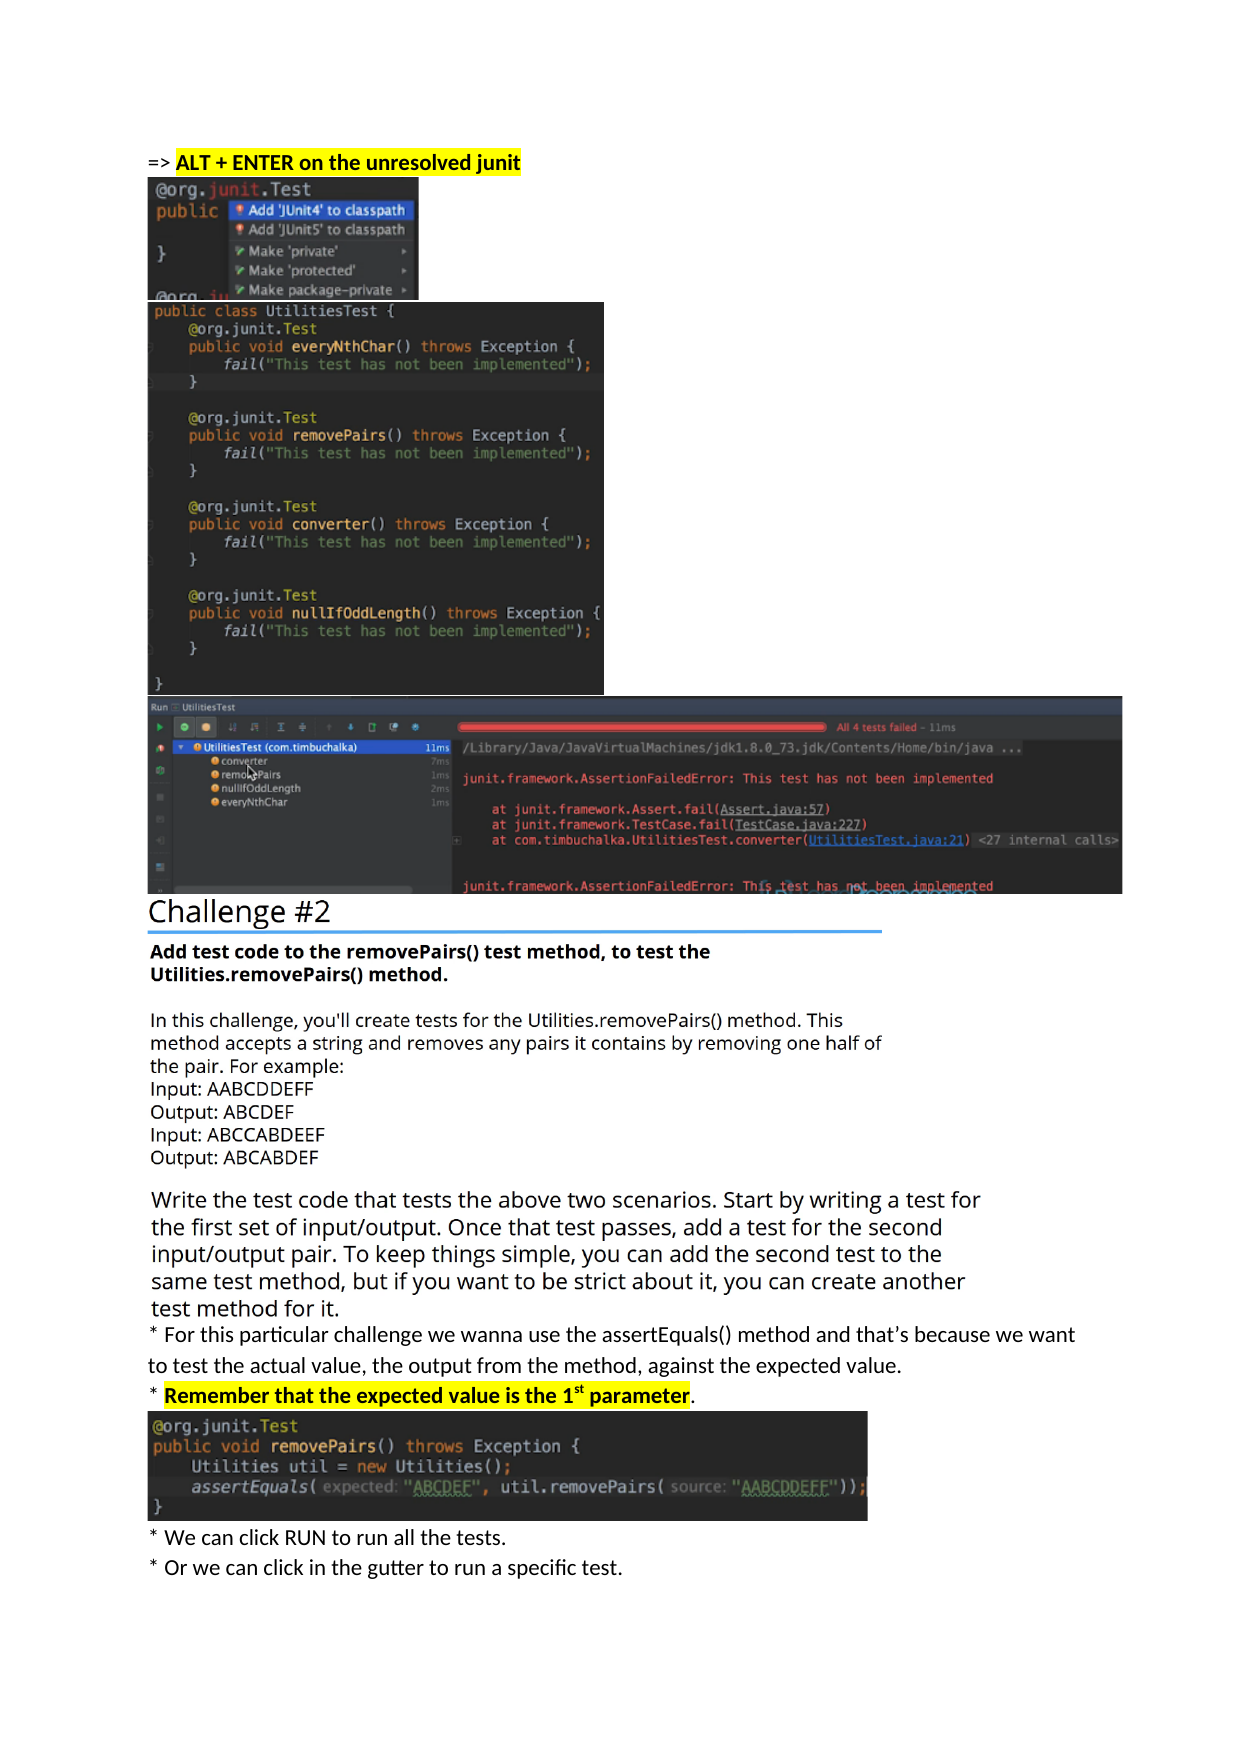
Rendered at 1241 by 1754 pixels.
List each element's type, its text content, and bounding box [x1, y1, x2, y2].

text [148, 148, 1093, 696]
picture [147, 1187, 982, 1319]
picture [147, 895, 882, 1169]
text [148, 1188, 1093, 1581]
picture [147, 302, 604, 695]
picture [147, 1411, 868, 1521]
picture [147, 696, 1123, 894]
picture [147, 177, 419, 300]
